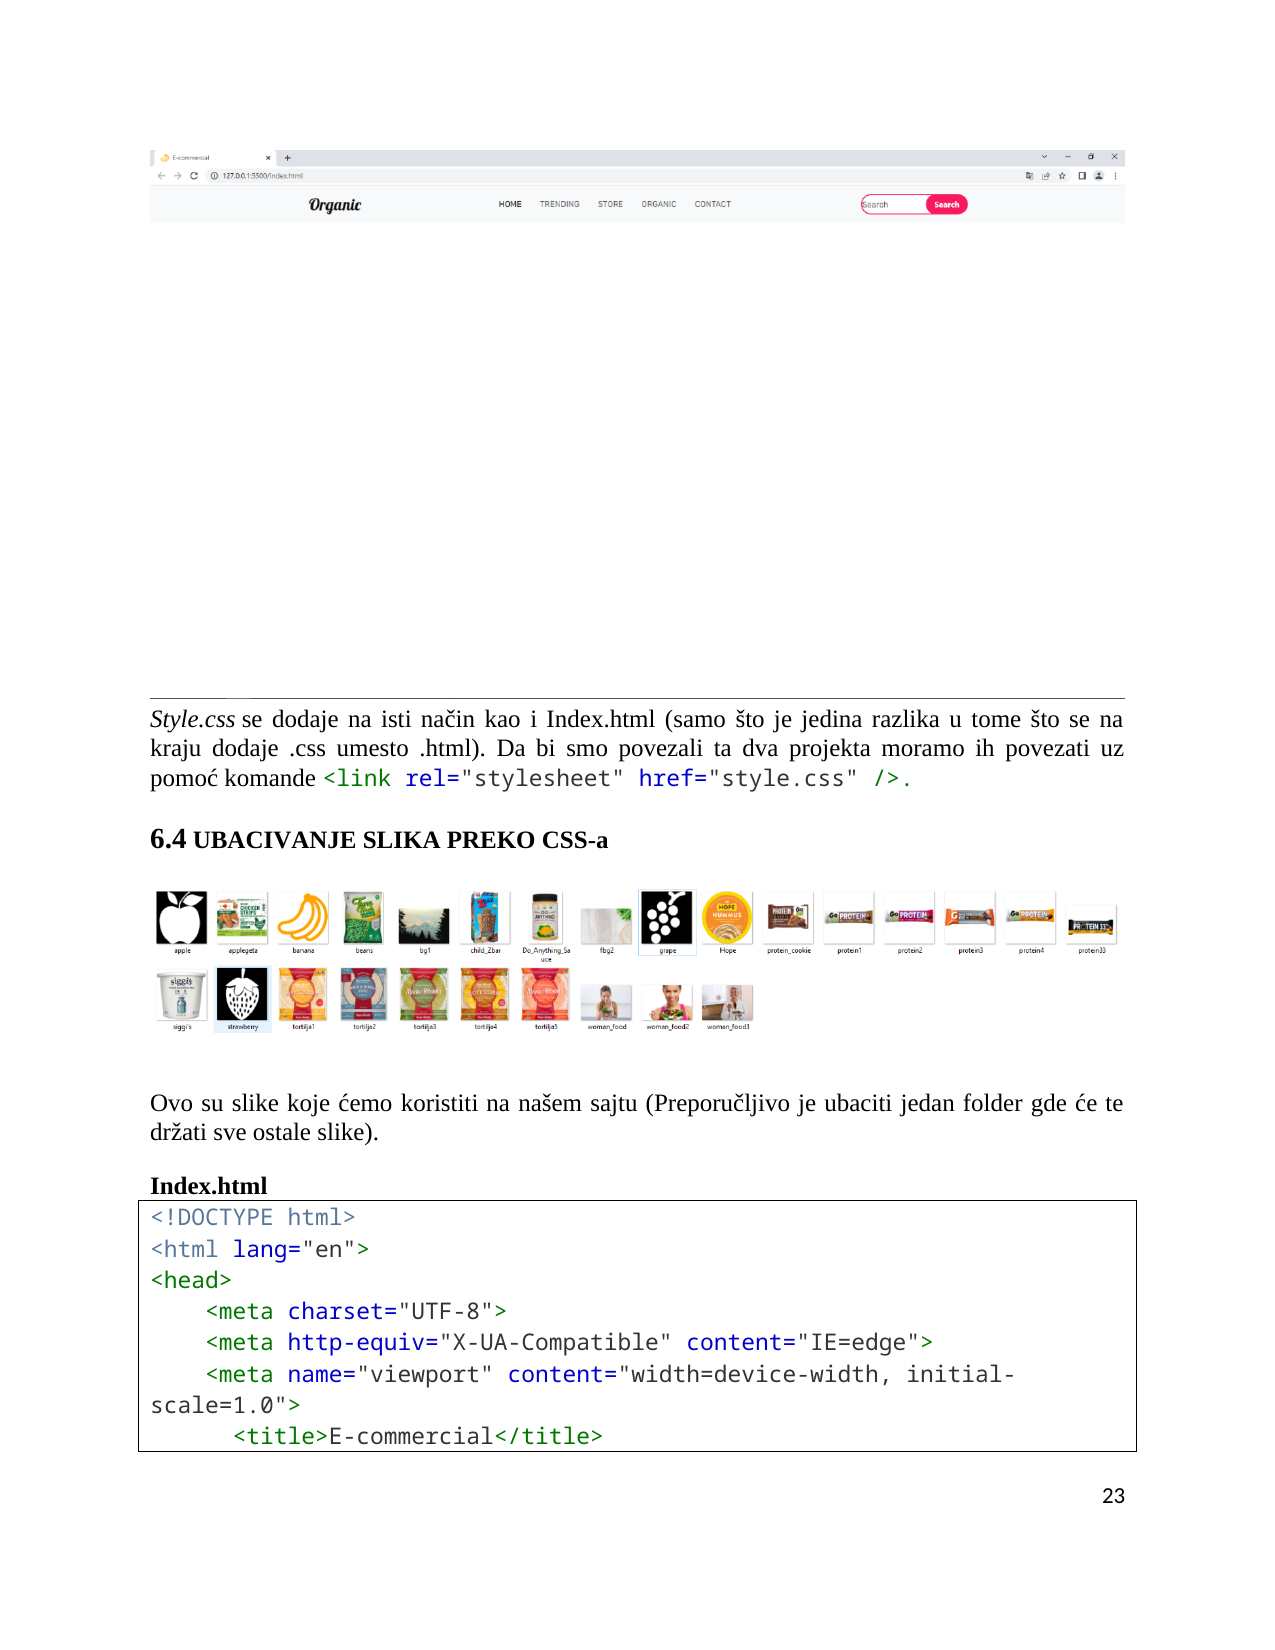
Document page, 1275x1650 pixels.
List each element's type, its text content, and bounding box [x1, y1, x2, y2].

picture [150, 883, 1124, 1089]
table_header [139, 1201, 1136, 1451]
text Index.html [150, 1171, 1125, 1200]
picture [150, 150, 1125, 699]
text 6.4 UBACIVANJE SLIKA PREKO CSS-a [150, 821, 1125, 854]
text Ovo su slike koje ćemo koristiti na našem sajtu (Preporučljivo je ubaciti jedan folder gde će te držati sve ostale slike). [150, 1088, 1125, 1146]
text Style.css se dodaje na isti način kao i Index.html (samo što je jedina razlika u tome što se na kraju dodaje .css umesto .html). Da bi smo povezali ta dva projekta moramo ih povezati uz pomoć komande <link rel="stylesheet" href="style.css" />. [150, 704, 1125, 793]
